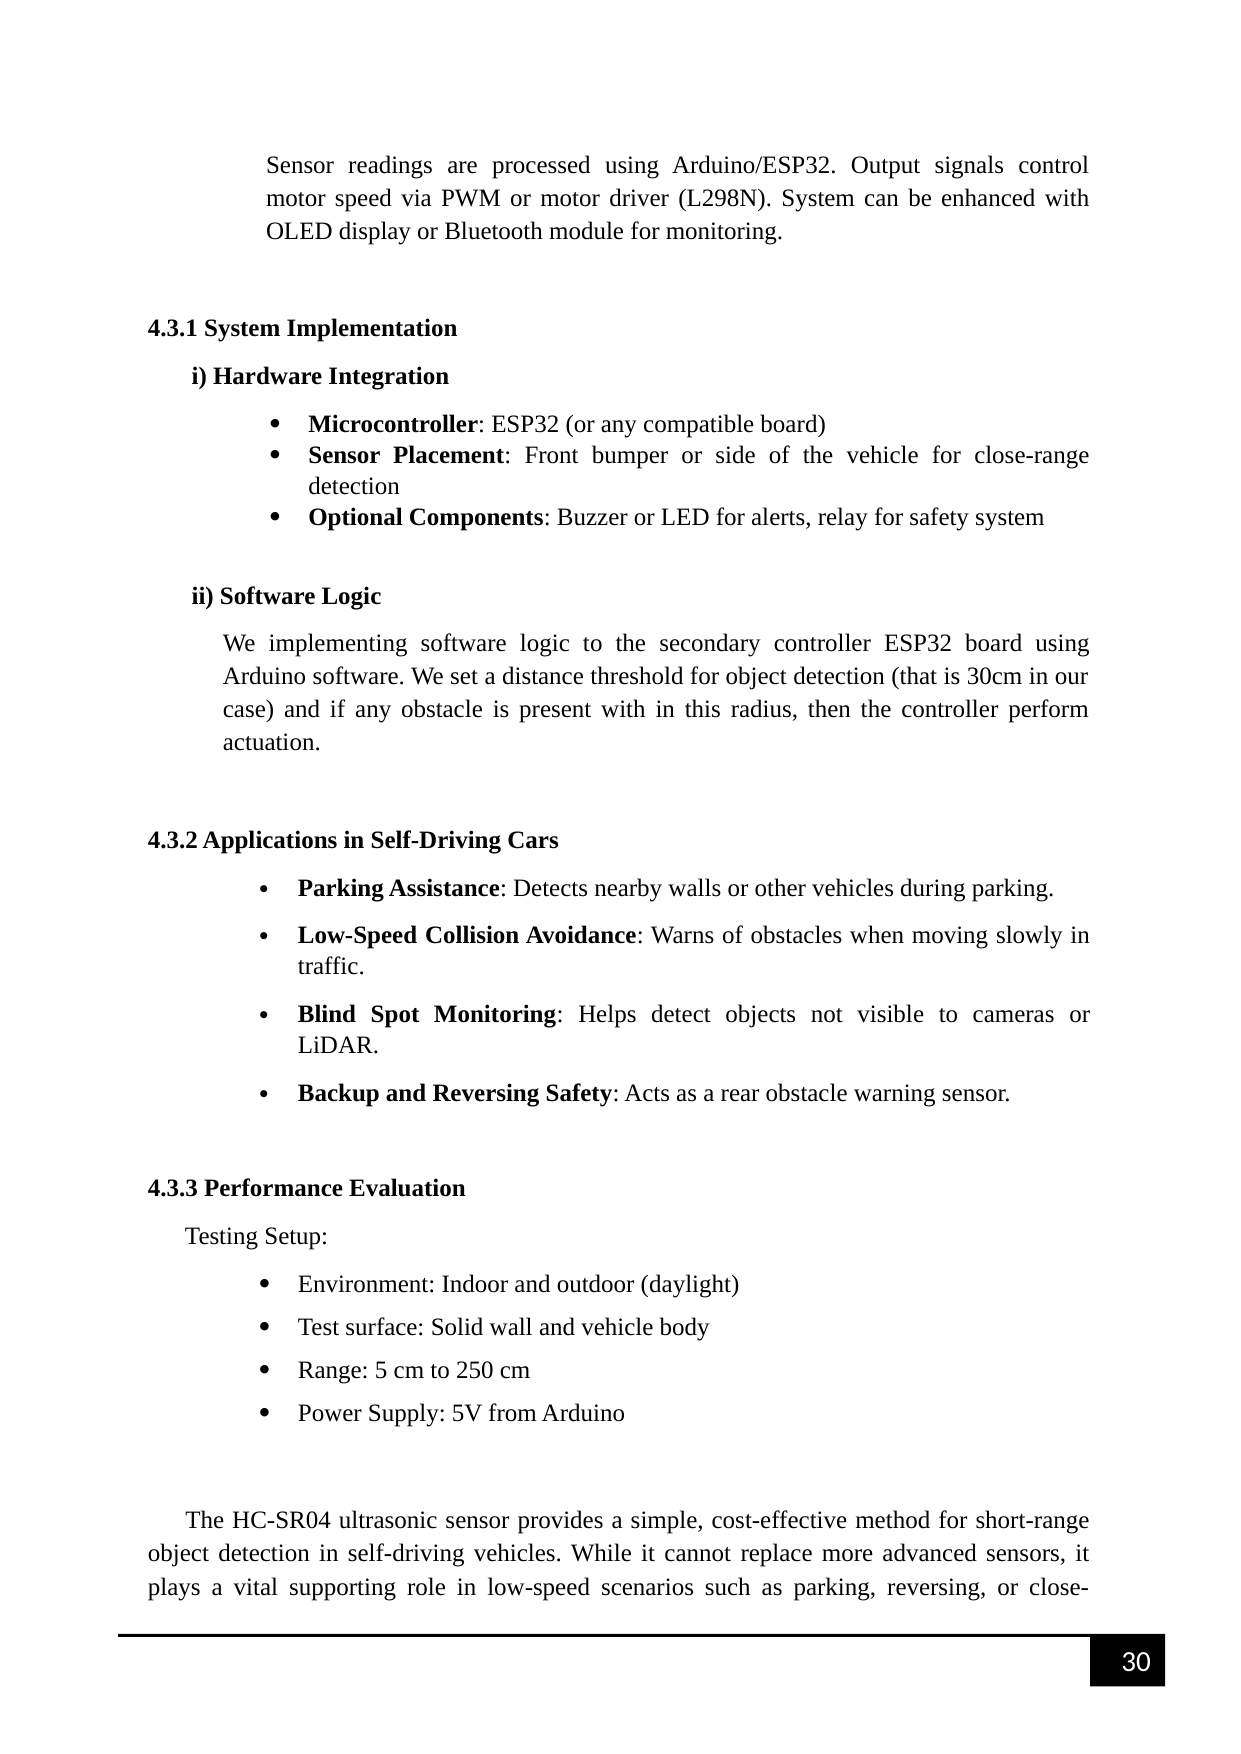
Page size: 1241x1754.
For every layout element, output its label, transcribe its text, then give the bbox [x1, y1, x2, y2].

text Testing Setup: [148, 1221, 1090, 1250]
list Test surface: Solid wall and vehicle body [260, 1312, 1090, 1341]
text 4.3.1 System Implementation [148, 313, 1090, 342]
text 4.3.2 Applications in Self-Driving Cars [148, 825, 1090, 854]
text We implementing software logic to the secondary controller ESP32 board using Arduino software. We set a distance threshold for object detection (that is 30cm in our case) and if any obstacle is present with in this radius, then the controller perform actuation. [223, 628, 1090, 756]
list Low-Speed Collision Avoidance: Warns of obstacles when moving slowly in traffic. [260, 920, 1090, 980]
text 4.3.3 Performance Evaluation [148, 1173, 1090, 1202]
list Environment: Indoor and outdoor (daylight) [260, 1269, 1090, 1297]
text ii) Software Logic [148, 581, 1090, 609]
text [148, 1506, 1090, 1600]
list Sensor Placement: Front bumper or side of the vehicle for close-range detection [271, 440, 1090, 500]
list Optional Components: Buzzer or LED for alerts, relay for safety system [271, 502, 1090, 531]
list Range: 5 cm to 250 cm [260, 1355, 1090, 1384]
text i) Hardware Integration [148, 361, 1090, 390]
list Blind Spot Monitoring: Helps detect objects not visible to cameras or LiDAR. [260, 999, 1090, 1059]
list Backup and Reversing Safety: Acts as a rear obstacle warning sensor. [260, 1078, 1090, 1107]
list Power Supply: 5V from Arduino [260, 1398, 1090, 1427]
list Microcontroller: ESP32 (or any compatible board) [271, 409, 1090, 438]
text Sensor readings are processed using Arduino/ESP32. Output signals control motor speed via PWM or motor driver (L298N). System can be enhanced with OLED display or Bluetooth module for monitoring. [266, 150, 1090, 245]
list Parking Assistance: Detects nearby walls or other vehicles during parking. [260, 873, 1090, 901]
